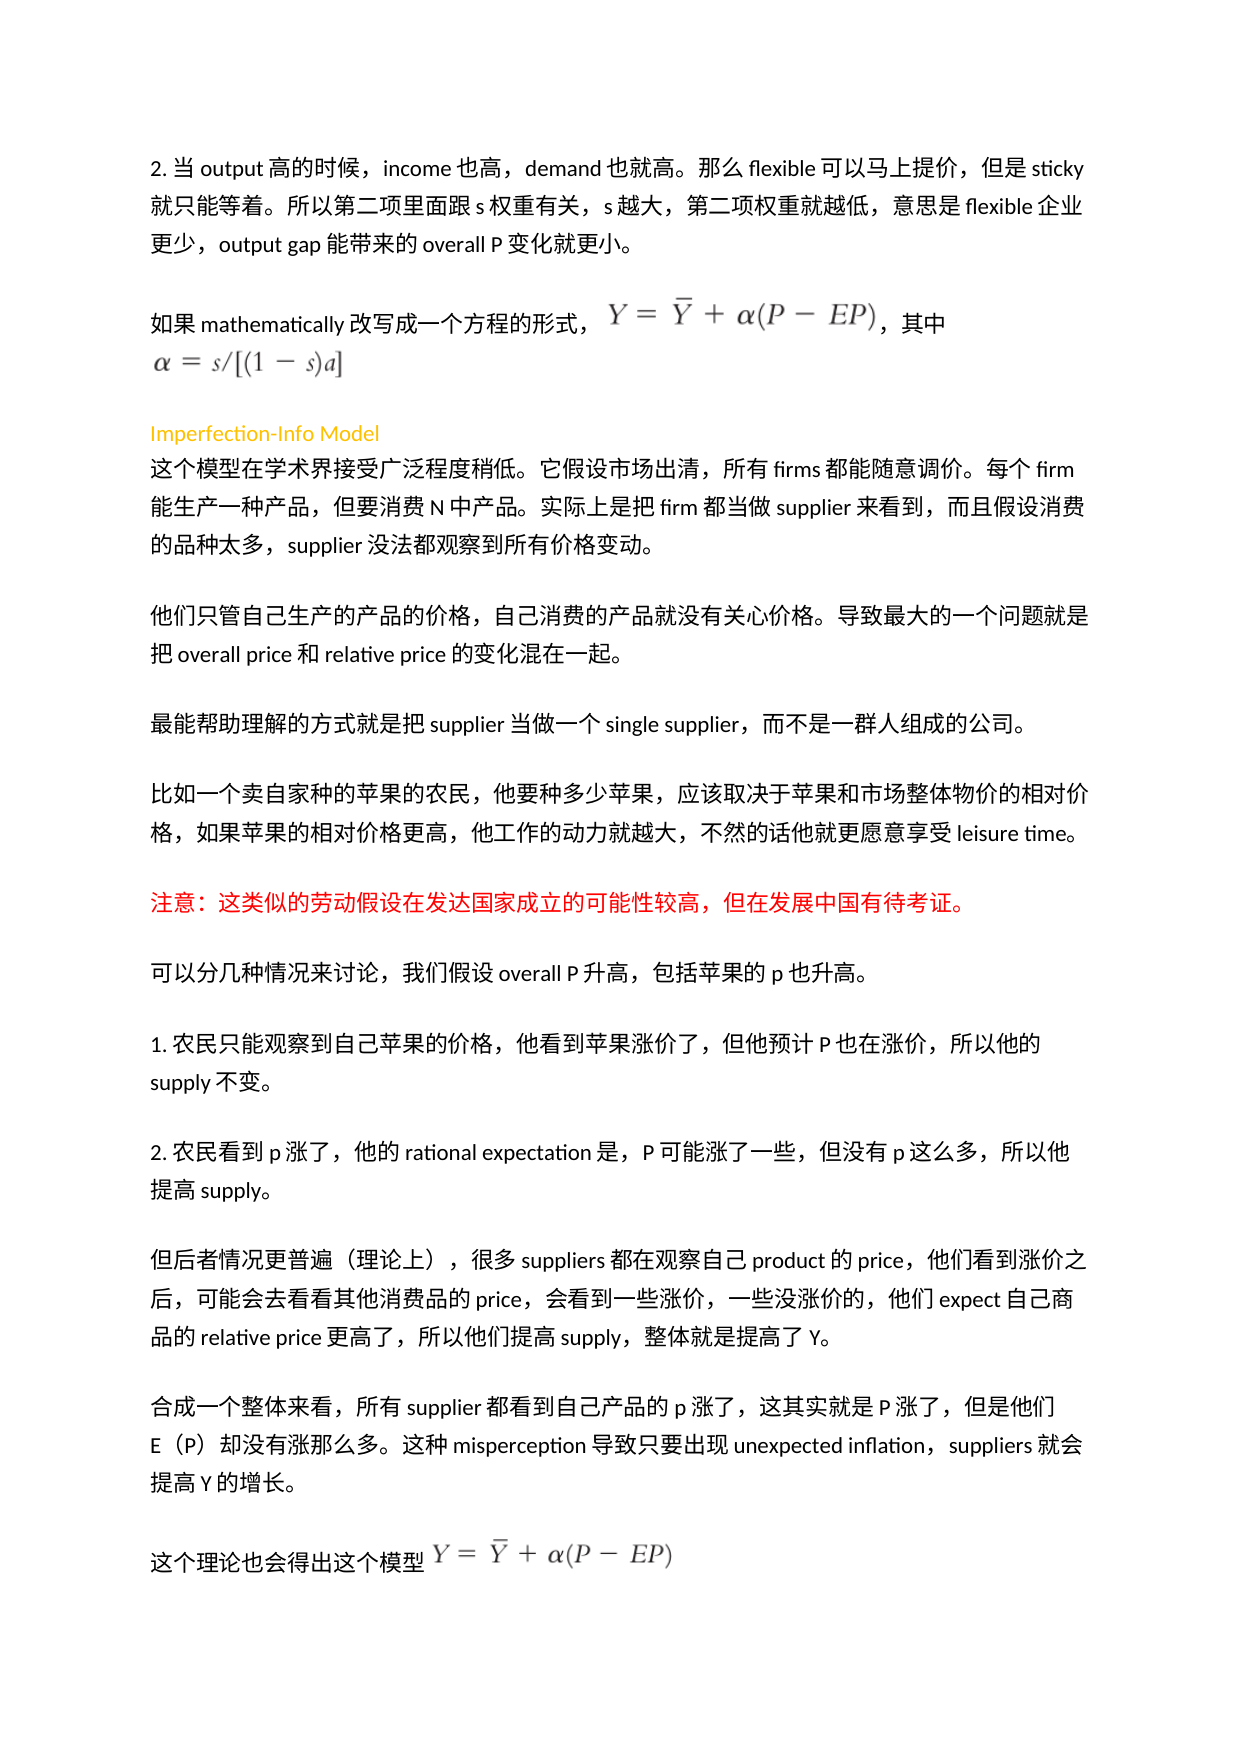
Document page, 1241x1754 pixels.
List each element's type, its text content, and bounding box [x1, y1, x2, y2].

text 他们只管自己生产的产品的价格，自己消费的产品就没有关心价格。导致最大的一个问题就是把overall price和relative price的变化混在一起。 [150, 598, 1090, 669]
picture [150, 344, 345, 383]
text 1. 农民只能观察到自己苹果的价格，他看到苹果涨价了，但他预计P也在涨价，所以他的supply不变。 [150, 1025, 1090, 1097]
text 这个模型在学术界接受广泛程度稍低。它假设市场出清，所有firms都能随意调价。每个firm能生产一种产品，但要消费N中产品。实际上是把firm都当做supplier来看到，而且假设消费的品种太多，supplier没法都观察到所有价格变动。 [150, 451, 1090, 561]
picture [601, 296, 878, 333]
text 这个理论也会得出这个模型 [150, 1535, 1090, 1578]
text 2. 农民看到p涨了，他的rational expectation是，P可能涨了一些，但没有p这么多，所以他提高supply。 [150, 1134, 1090, 1205]
text 如果mathematically改写成一个方程的形式，，其中 [150, 297, 1090, 383]
picture [425, 1535, 674, 1572]
text 合成一个整体来看，所有supplier都看到自己产品的p涨了，这其实就是P涨了，但是他们E（P）却没有涨那么多。这种misperception导致只要出现unexpected inflation，suppliers就会提高Y的增长。 [150, 1389, 1090, 1498]
text 可以分几种情况来讨论，我们假设overall P升高，包括苹果的p也升高。 [150, 955, 1090, 988]
text 比如一个卖自家种的苹果的农民，他要种多少苹果，应该取决于苹果和市场整体物价的相对价格，如果苹果的相对价格更高，他工作的动力就越大，不然的话他就更愿意享受leisure time。 [150, 776, 1090, 848]
text 最能帮助理解的方式就是把supplier当做一个single supplier，而不是一群人组成的公司。 [150, 706, 1090, 739]
text 2. 当output高的时候，income也高，demand也就高。那么flexible可以马上提价，但是sticky就只能等着。所以第二项里面跟s权重有关，s越大，第二项权重就越低，意思是flexible企业更少，output gap能带来的overall P变化就更小。 [150, 150, 1090, 259]
text 注意：这类似的劳动假设在发达国家成立的可能性较高，但在发展中国有待考证。 [150, 885, 1090, 918]
text Imperfection-Info Model [150, 419, 1090, 447]
text 但后者情况更普遍（理论上），很多suppliers都在观察自己product的price，他们看到涨价之后，可能会去看看其他消费品的price，会看到一些涨价，一些没涨价的，他们expect自己商品的relative price更高了，所以他们提高supply，整体就是提高了Y。 [150, 1242, 1090, 1352]
